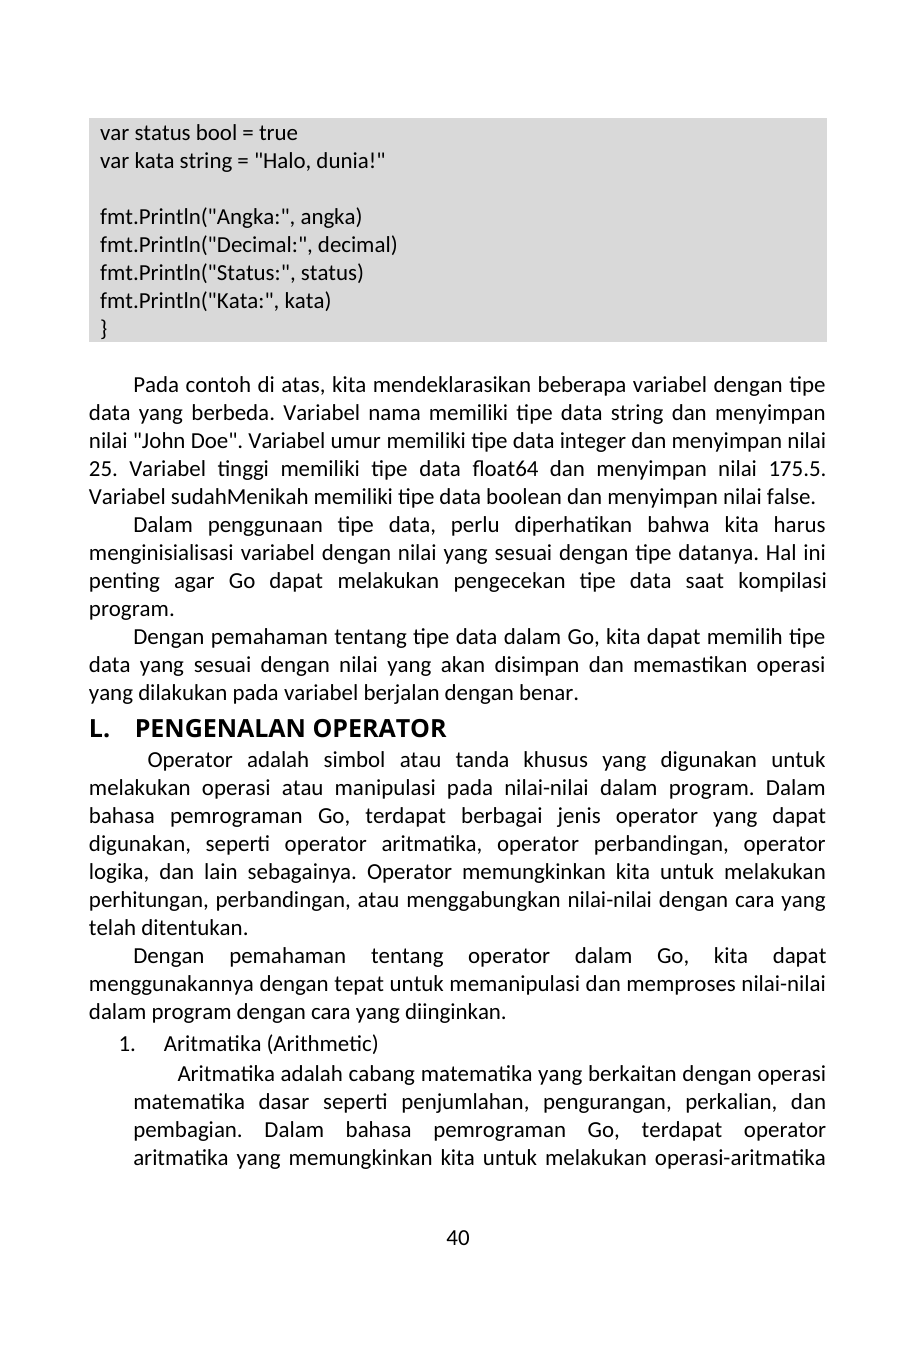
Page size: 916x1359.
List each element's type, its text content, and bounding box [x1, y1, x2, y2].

text Dalam penggunaan tipe data, perlu diperhatikan bahwa kita harus menginisialisasi variabel dengan nilai yang sesuai dengan tipe datanya. Hal ini penting agar Go dapat melakukan pengecekan tipe data saat kompilasi program. [89, 510, 827, 622]
text Dengan pemahaman tentang tipe data dalam Go, kita dapat memilih tipe data yang sesuai dengan nilai yang akan disimpan dan memastikan operasi yang dilakukan pada variabel berjalan dengan benar. [89, 622, 827, 707]
text Dengan pemahaman tentang operator dalam Go, kita dapat menggunakannya dengan tepat untuk memanipulasi dan memproses nilai-nilai dalam program dengan cara yang diinginkan. [89, 941, 827, 1025]
subtitle Aritmatika (Arithmetic) [118, 1029, 827, 1057]
text Operator adalah simbol atau tanda khusus yang digunakan untuk melakukan operasi atau manipulasi pada nilai-nilai dalam program. Dalam bahasa pemrograman Go, terdapat berbagai jenis operator yang dapat digunakan, seperti operator aritmatika, operator perbandingan, operator logika, dan lain sebagainya. Operator memungkinkan kita untuk melakukan perhitungan, perbandingan, atau menggabungkan nilai-nilai dengan cara yang telah ditentukan. [89, 745, 827, 941]
subtitle PENGENALAN OPERATOR [89, 711, 827, 745]
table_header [89, 118, 827, 342]
text Pada contoh di atas, kita mendeklarasikan beberapa variabel dengan tipe data yang berbeda. Variabel nama memiliki tipe data string dan menyimpan nilai "John Doe". Variabel umur memiliki tipe data integer dan menyimpan nilai 25. Variabel tinggi memiliki tipe data float64 dan menyimpan nilai 175.5. Variabel sudahMenikah memiliki tipe data boolean dan menyimpan nilai false. [89, 370, 827, 510]
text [133, 1059, 827, 1171]
